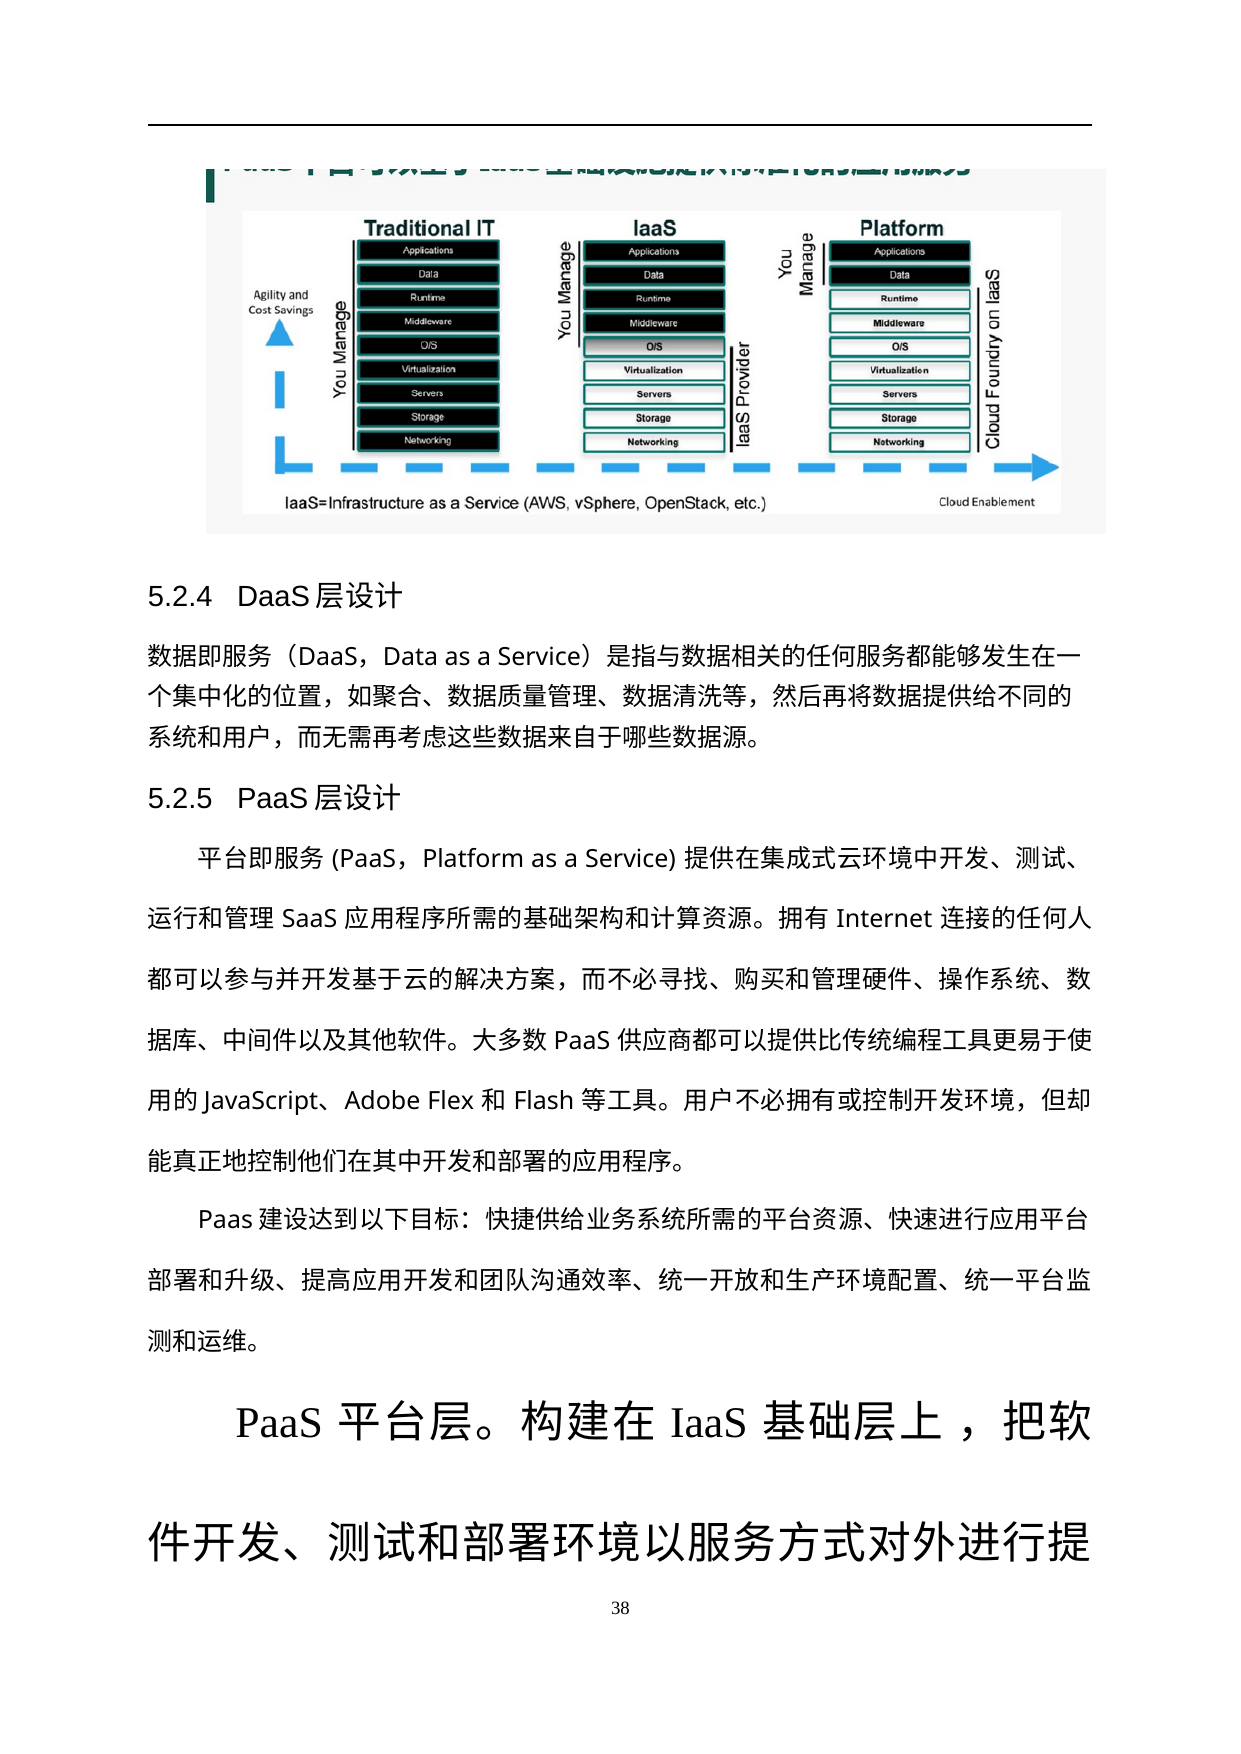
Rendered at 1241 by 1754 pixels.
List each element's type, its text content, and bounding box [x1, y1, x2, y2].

subtitle PaaS层设计 [148, 755, 1092, 836]
text 平台即服务 (PaaS，Platform as a Service) 提供在集成式云环境中开发、测试、运行和管理 SaaS 应用程序所需的基础架构和计算资源。拥有 Internet 连接的任何人都可以参与并开发基于云的解决方案，而不必寻找、购买和管理硬件、操作系统、数据库、中间件以及其他软件。大多数PaaS 供应商都可以提供比传统编程工具更易于使用的JavaScript、Adobe Flex 和 Flash 等工具。用户不必拥有或控制开发环境，但却能真正地控制他们在其中开发和部署的应用程序。 [148, 836, 1092, 1180]
subtitle DaaS层设计 [148, 553, 1092, 634]
picture [206, 169, 1107, 534]
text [148, 1378, 1092, 1580]
text 数据即服务（DaaS，Data as a Service）是指与数据相关的任何服务都能够发生在一个集中化的位置，如聚合、数据质量管理、数据清洗等，然后再将数据提供给不同的系统和用户，而无需再考虑这些数据来自于哪些数据源。 [148, 634, 1092, 755]
text Paas建设达到以下目标：快捷供给业务系统所需的平台资源、快速进行应用平台部署和升级、提高应用开发和团队沟通效率、统一开放和生产环境配置、统一平台监测和运维。 [148, 1198, 1092, 1359]
